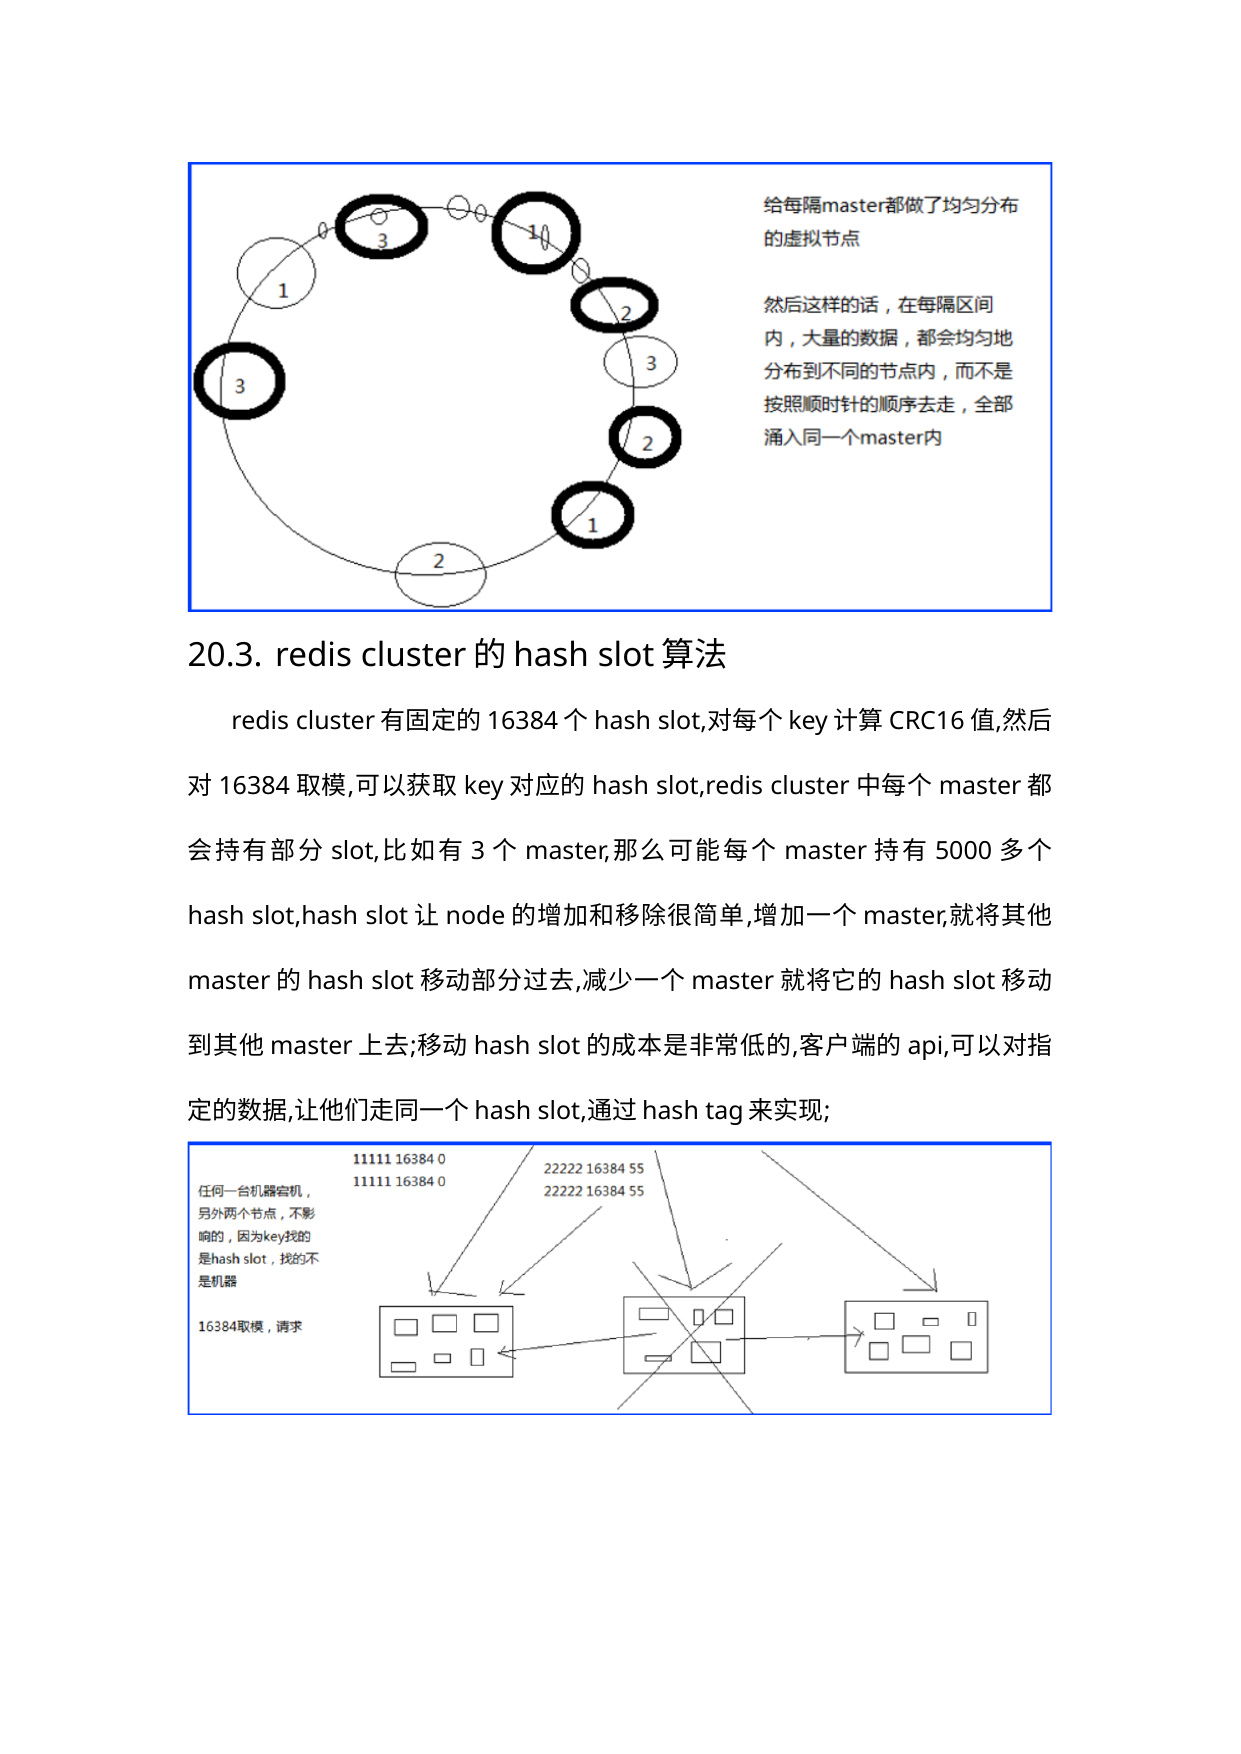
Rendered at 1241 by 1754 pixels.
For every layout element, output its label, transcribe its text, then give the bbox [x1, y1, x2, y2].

text redis cluster有固定的16384个hash slot,对每个key计算CRC16值,然后对16384取模,可以获取key对应的hash slot,redis cluster中每个master都会持有部分slot,比如有3个master,那么可能每个master持有5000多个hash slot,hash slot让node的增加和移除很简单,增加一个master,就将其他master的hash slot移动部分过去,减少一个master就将它的hash slot移动到其他master上去;移动hash slot的成本是非常低的,客户端的api,可以对指定的数据,让他们走同一个hash slot,通过hash tag来实现; [187, 686, 1053, 1141]
subtitle redis cluster的hash slot算法 [187, 619, 1053, 684]
picture [187, 1141, 1052, 1415]
picture [187, 162, 1053, 612]
